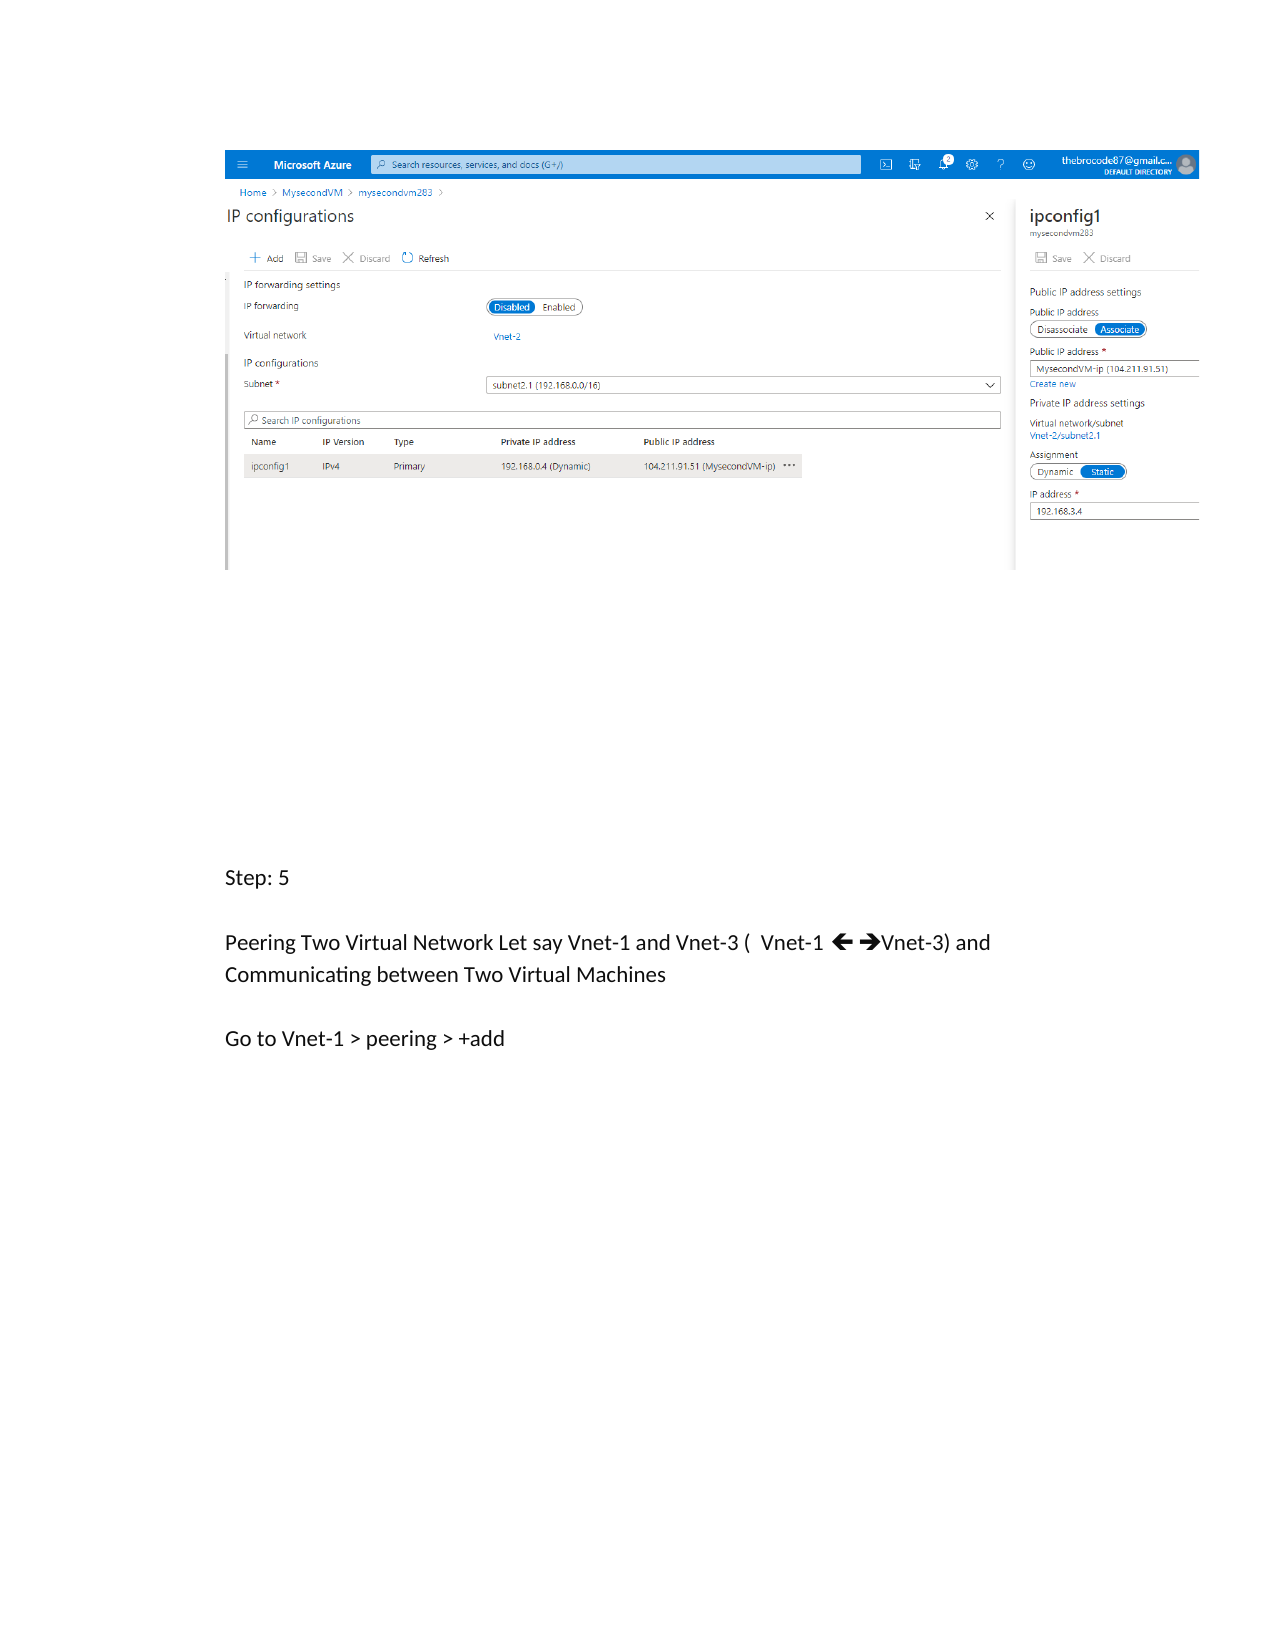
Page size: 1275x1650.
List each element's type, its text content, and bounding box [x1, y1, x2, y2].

list Peering Two Virtual Network Let say Vnet-1 and Vnet-3 ( Vnet-1 Vnet-3) and Communicating between Two Virtual Machines [225, 928, 1125, 988]
list Step: 5 [225, 863, 1125, 891]
list Go to Vnet-1 > peering > +add [225, 1024, 1125, 1052]
picture [225, 150, 1200, 570]
